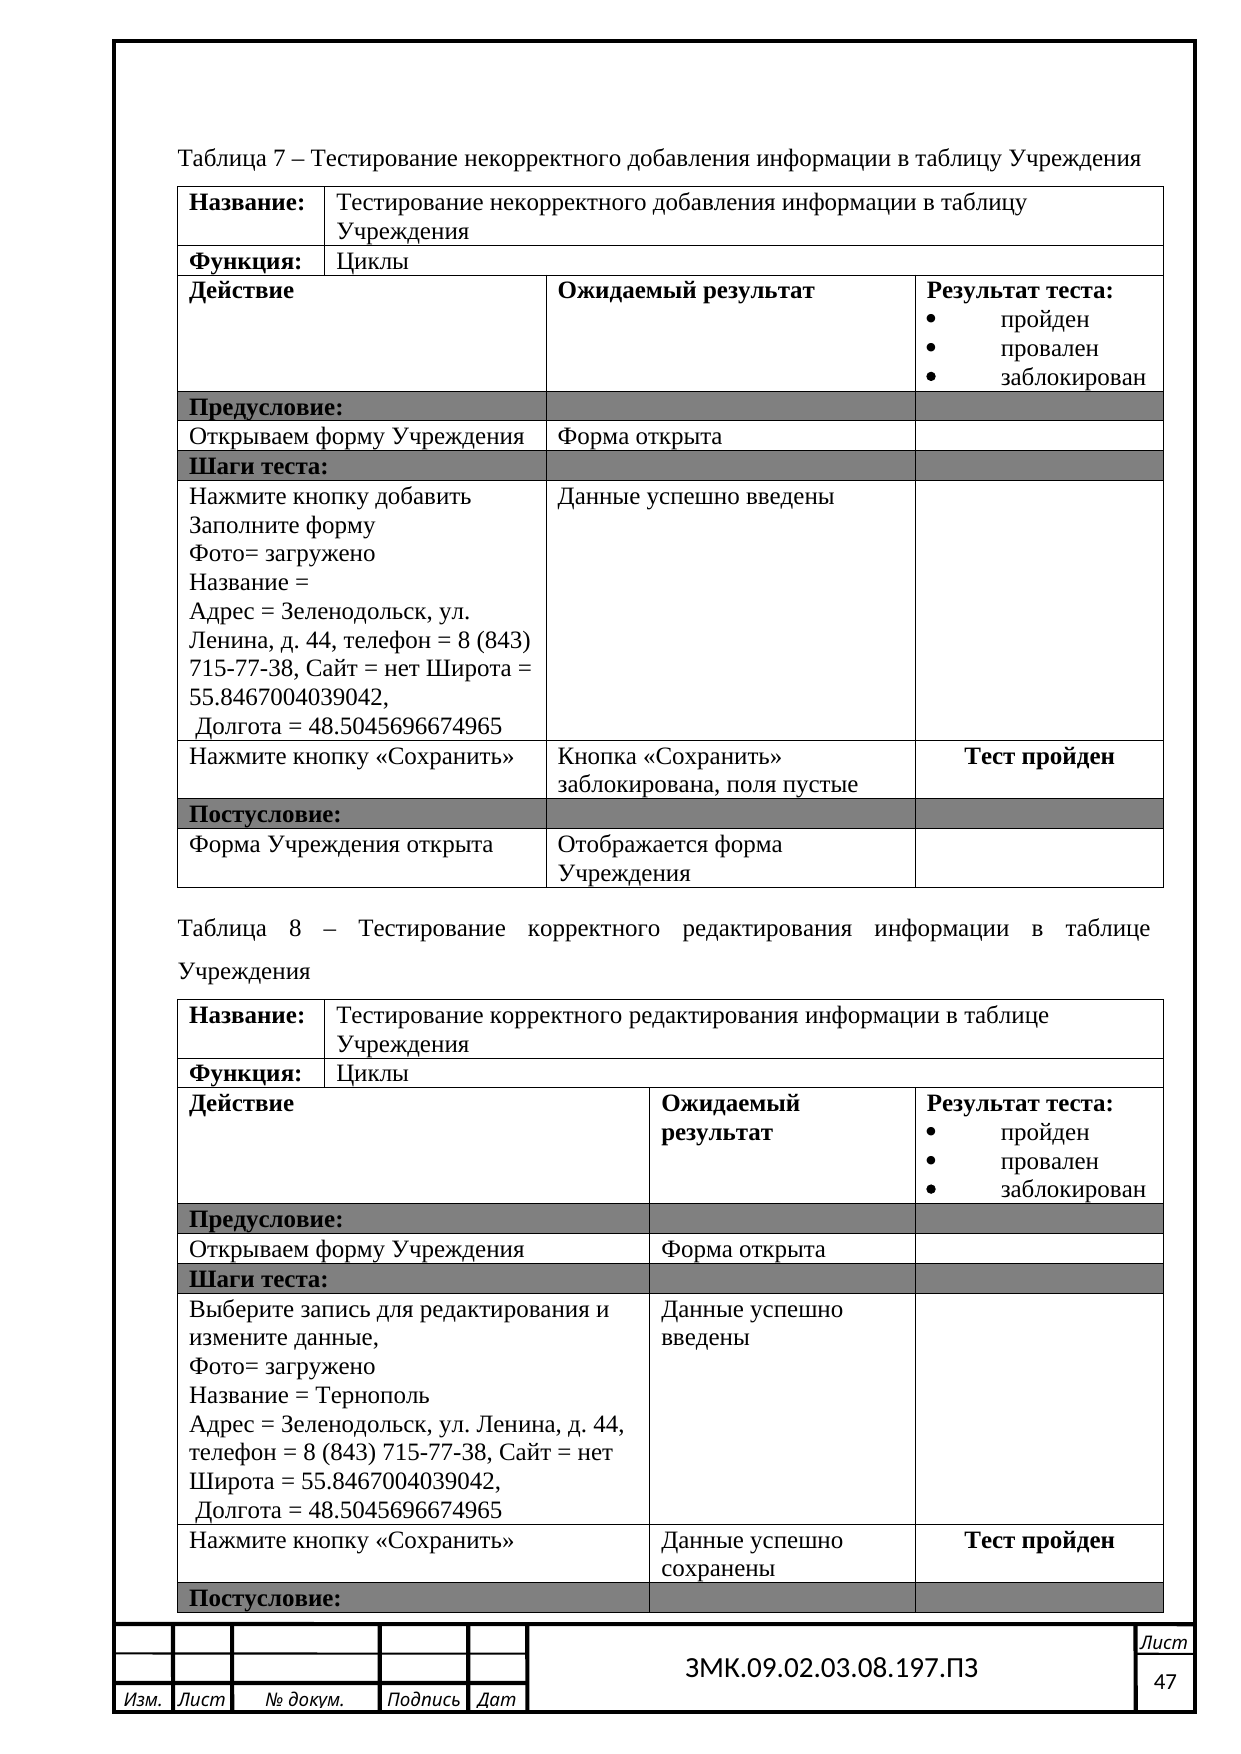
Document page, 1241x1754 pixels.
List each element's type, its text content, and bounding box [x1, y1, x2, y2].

table_cell [547, 451, 915, 480]
table_cell Нажмите кнопку «Сохранить» [178, 741, 546, 798]
table_cell Кнопка «Сохранить» заблокирована, поля пустые [547, 741, 915, 798]
table_cell Форма Учреждения открыта [178, 829, 546, 887]
table_cell Ожидаемый результат [650, 1088, 915, 1203]
table_cell [916, 392, 1163, 420]
table_cell Циклы [325, 1059, 1163, 1087]
table_cell Функция: [178, 246, 324, 274]
table_cell Действие [178, 276, 546, 391]
table_cell Предусловие: [178, 1204, 649, 1233]
table_cell Циклы [325, 246, 1163, 274]
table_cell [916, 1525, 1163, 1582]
table_cell Действие [178, 1088, 649, 1203]
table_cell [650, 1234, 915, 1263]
table_cell Отображается форма Учреждения [547, 829, 915, 887]
table_cell Предусловие: [178, 392, 546, 420]
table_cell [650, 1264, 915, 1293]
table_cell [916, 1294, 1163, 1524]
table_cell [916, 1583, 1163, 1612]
table_header Тестирование корректного редактирования информации в таблице Учреждения [325, 1000, 1163, 1057]
table_header Название: [178, 187, 324, 245]
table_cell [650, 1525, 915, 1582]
table_cell Постусловие: [178, 799, 546, 828]
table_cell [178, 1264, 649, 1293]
table_cell Результат теста: пройден провален заблокирован [916, 1088, 1163, 1203]
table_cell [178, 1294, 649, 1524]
table_cell [916, 1204, 1163, 1233]
table_cell [650, 1204, 915, 1233]
table_cell Результат теста: пройден провален заблокирован [916, 276, 1163, 391]
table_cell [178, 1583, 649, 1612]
table_cell Форма открыта [547, 421, 915, 450]
text Таблица 7 – Тестирование некорректного добавления информации в таблицу Учреждения [177, 143, 1152, 172]
text Таблица 8 – Тестирование корректного редактирования информации в таблице Учреждения [177, 913, 1152, 984]
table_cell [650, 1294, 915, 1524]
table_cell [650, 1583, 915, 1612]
table_cell Тест пройден [916, 741, 1163, 798]
table_cell Открываем форму Учреждения [178, 1234, 649, 1263]
table_cell [916, 481, 1163, 740]
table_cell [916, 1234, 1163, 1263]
table_cell [547, 799, 915, 828]
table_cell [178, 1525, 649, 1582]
table_cell Ожидаемый результат [547, 276, 915, 391]
table_cell Данные успешно введены [547, 481, 915, 740]
table_cell [916, 421, 1163, 450]
table_cell Нажмите кнопку добавить Заполните форму Фото= загружено Название = Адрес = Зеленодольск, ул. Ленина, д. 44, телефон = 8 (843) 715-77-38, Сайт = нет Широта = 55.8467004039042, Долгота = 48.5045696674965 [178, 481, 546, 740]
table_cell Функция: [178, 1059, 324, 1087]
table_cell Открываем форму Учреждения [178, 421, 546, 450]
table_cell [916, 799, 1163, 828]
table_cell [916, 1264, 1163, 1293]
table_header Тестирование некорректного добавления информации в таблицу Учреждения [325, 187, 1163, 245]
table_header Название: [178, 1000, 324, 1057]
table_cell [916, 451, 1163, 480]
table_cell [547, 392, 915, 420]
table_cell Шаги теста: [178, 451, 546, 480]
table_cell [916, 829, 1163, 887]
